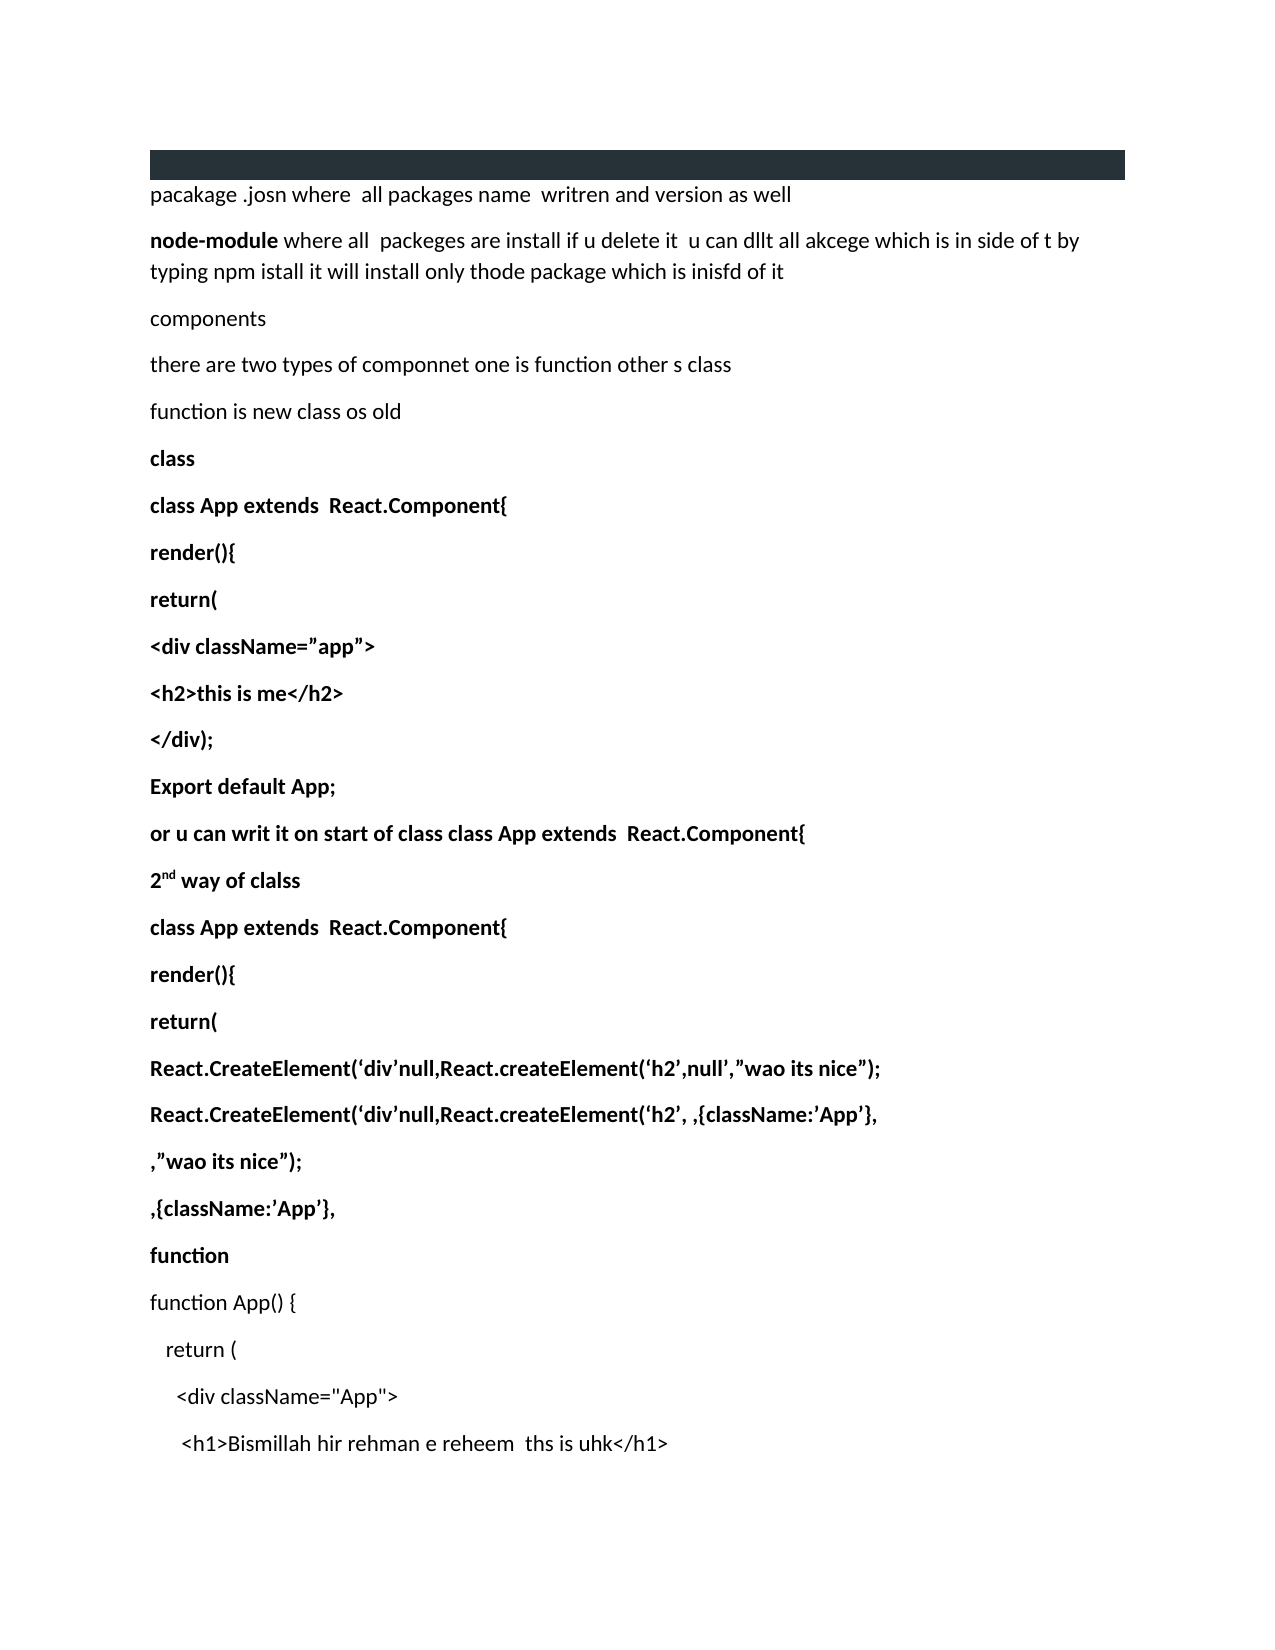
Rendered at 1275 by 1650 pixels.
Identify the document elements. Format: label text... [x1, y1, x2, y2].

text pacakage .josn where all packages name writren and version as well [150, 180, 1125, 208]
text React.CreateElement(‘div’null,React.createElement(‘h2’, ,{className:’App’}, [150, 1101, 1125, 1129]
text React.CreateElement(‘div’null,React.createElement(‘h2’,null’,”wao its nice”); [150, 1054, 1125, 1082]
text node-module where all packeges are install if u delete it u can dllt all akcege which is in side of t by typing npm istall it will install only thode package which is inisfd of it [150, 227, 1125, 285]
text return( [150, 1007, 1125, 1035]
text 2nd way of clalss [150, 866, 1125, 894]
text render(){ [150, 960, 1125, 988]
text <h1>Bismillah hir rehman e reheem ths is uhk</h1> [150, 1429, 1125, 1457]
text class App extends React.Component{ [150, 913, 1125, 941]
text function App() { [150, 1288, 1125, 1316]
text return( [150, 585, 1125, 613]
text ,”wao its nice”); [150, 1147, 1125, 1176]
text <div className=”app”> [150, 632, 1125, 660]
text <div className="App"> [150, 1382, 1125, 1410]
text or u can writ it on start of class class App extends React.Component{ [150, 819, 1125, 847]
text class [150, 444, 1125, 472]
text Export default App; [150, 772, 1125, 801]
text class App extends React.Component{ [150, 491, 1125, 519]
text </div); [150, 726, 1125, 754]
text there are two types of componnet one is function other s class [150, 351, 1125, 379]
text components [150, 304, 1125, 332]
text render(){ [150, 538, 1125, 566]
text function [150, 1241, 1125, 1269]
text function is new class os old [150, 397, 1125, 426]
text ,{className:’App’}, [150, 1194, 1125, 1222]
text return ( [150, 1335, 1125, 1363]
text <h2>this is me</h2> [150, 679, 1125, 707]
